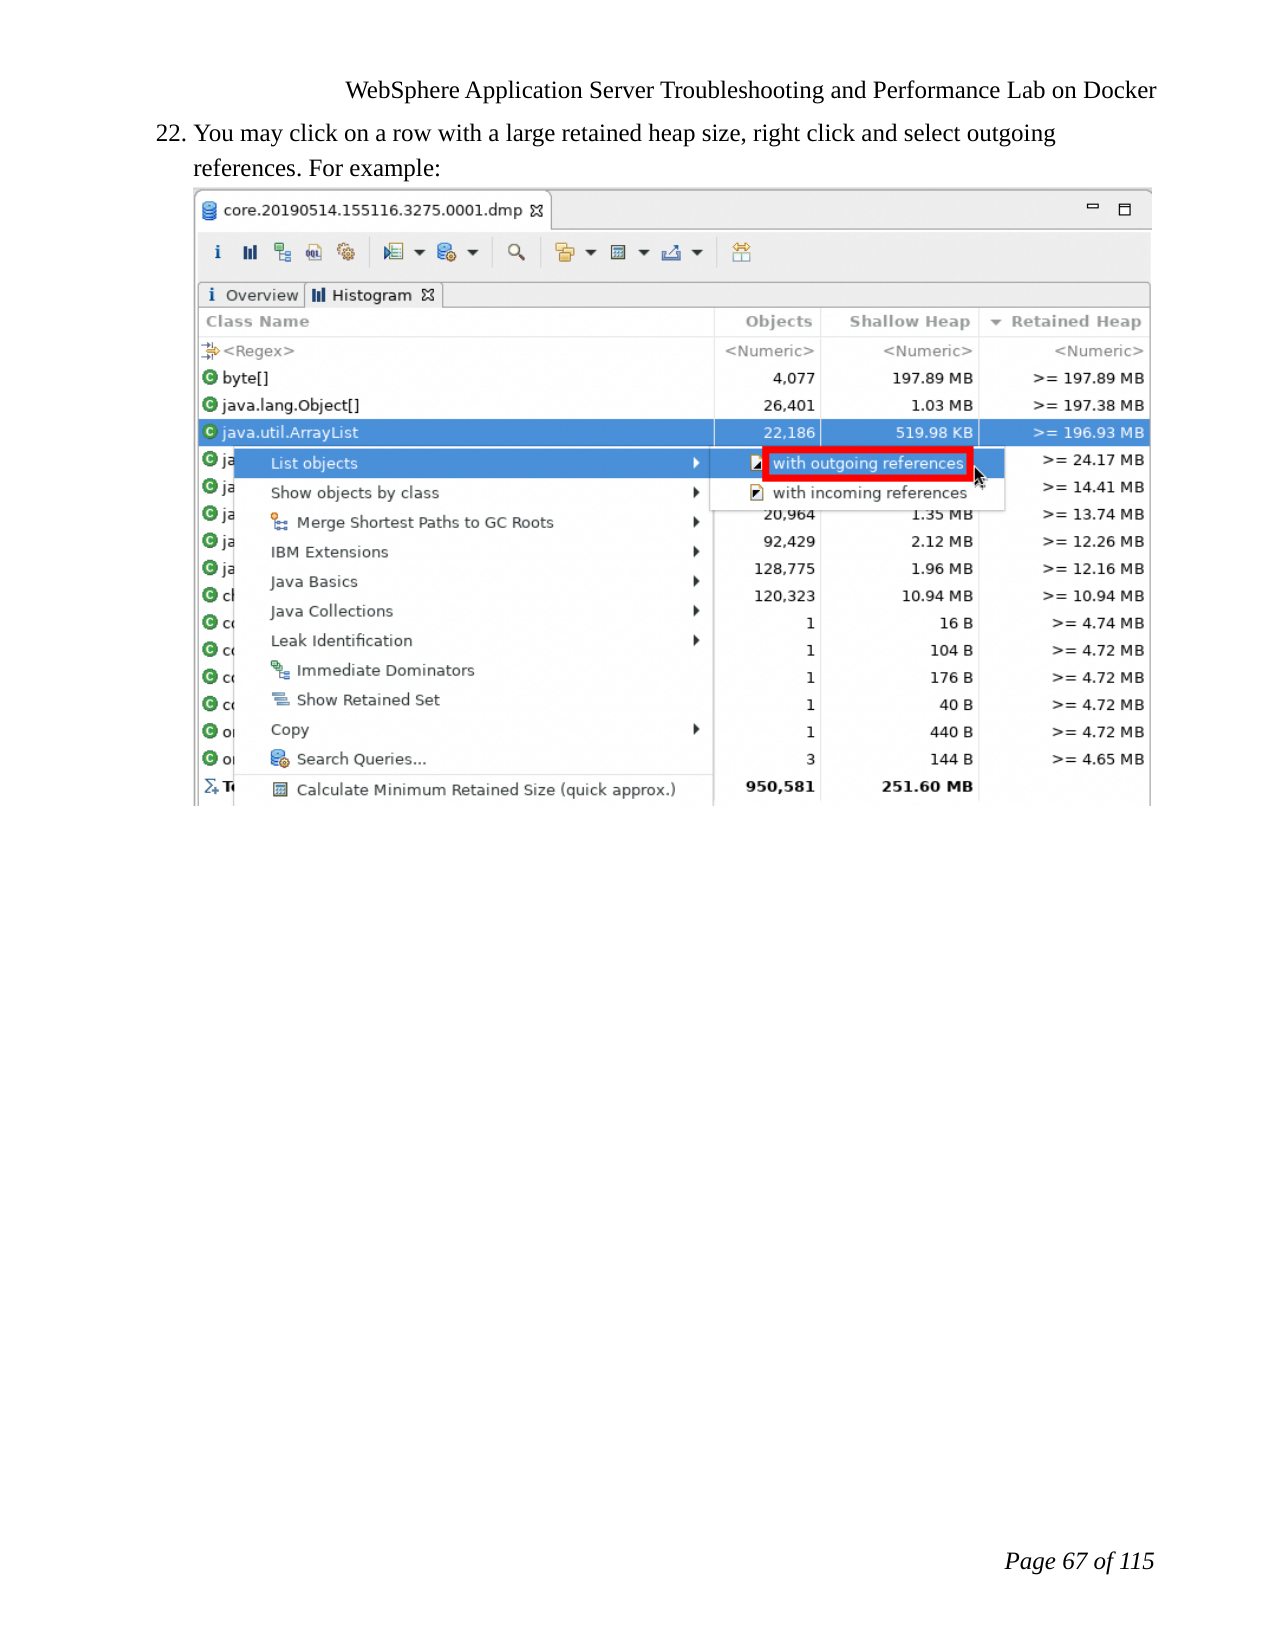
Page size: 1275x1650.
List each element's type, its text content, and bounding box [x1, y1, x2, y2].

picture [193, 187, 1152, 806]
